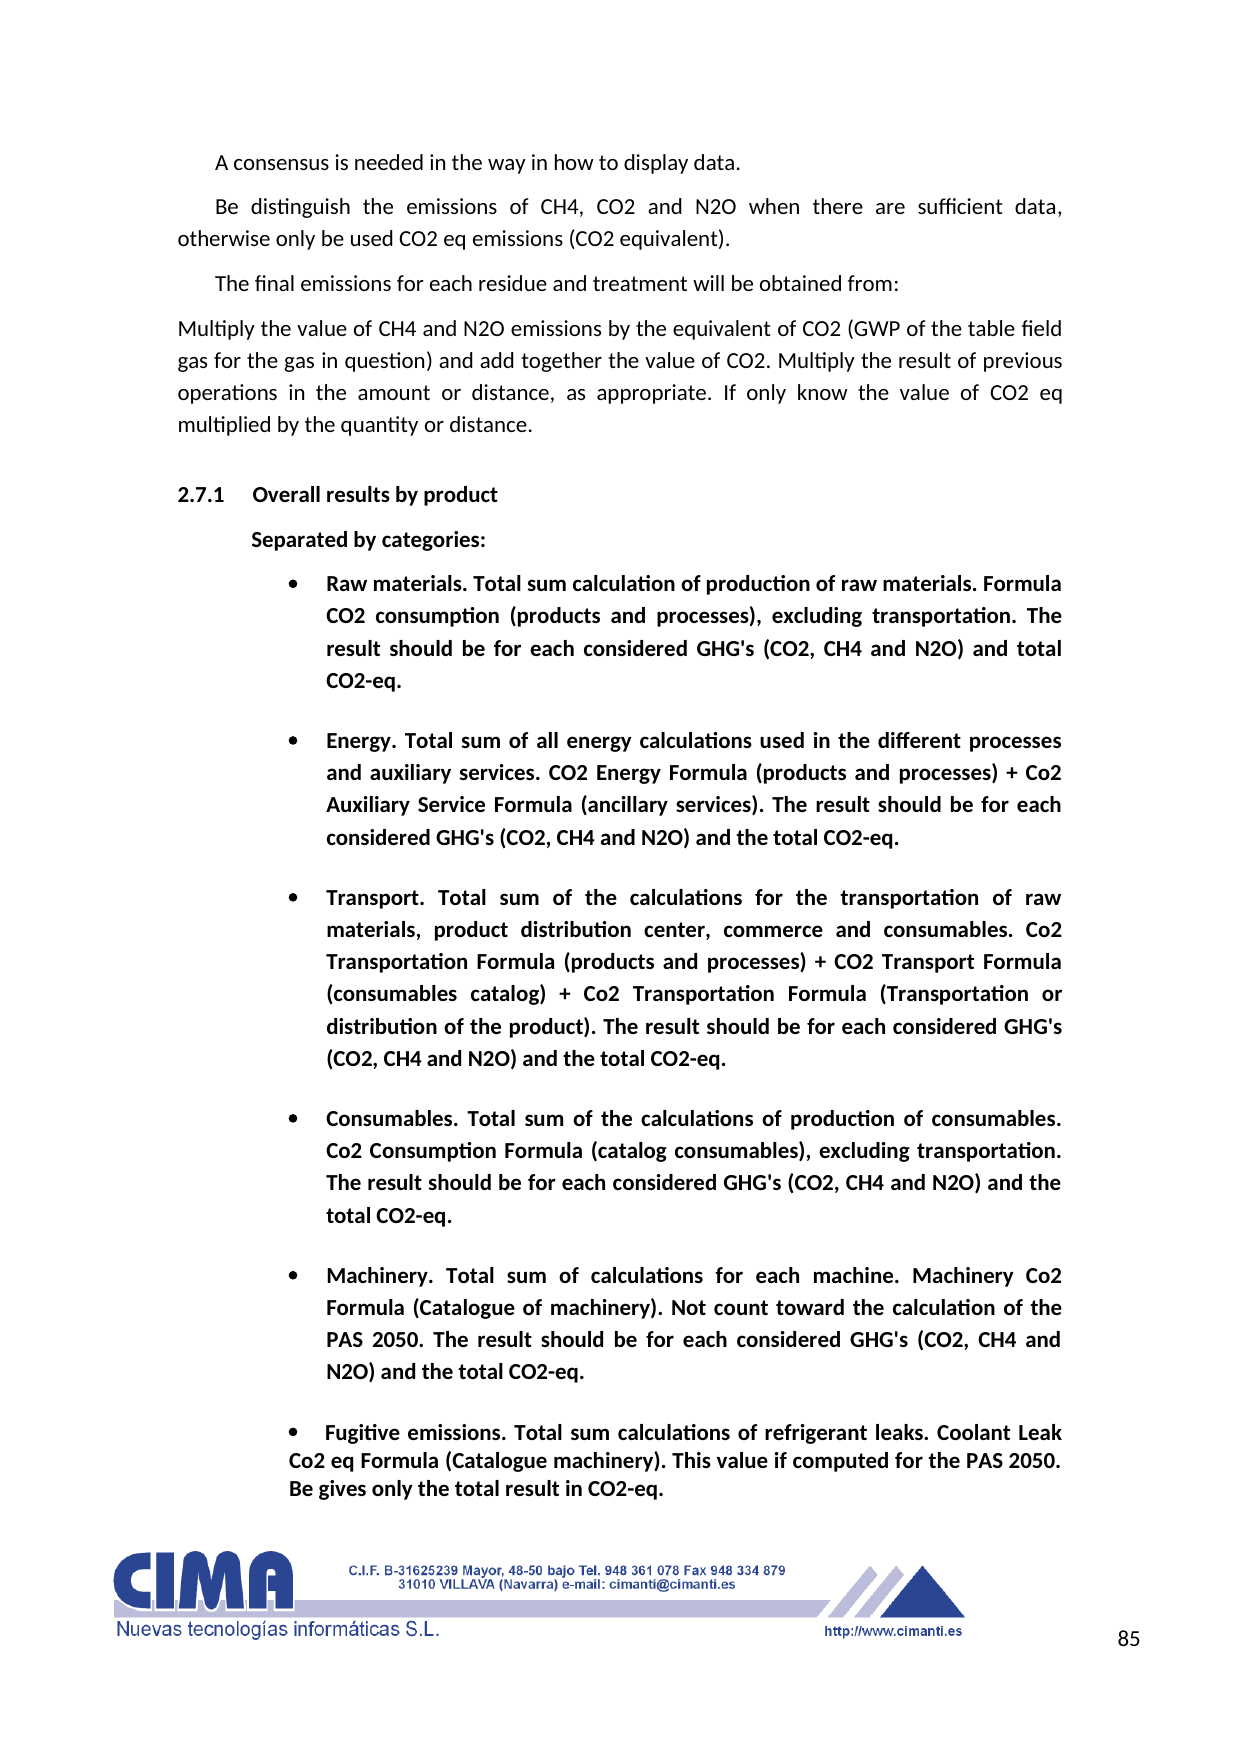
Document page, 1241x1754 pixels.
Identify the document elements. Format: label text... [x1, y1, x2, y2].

picture [99, 1534, 985, 1653]
text Multiply the value of CH4 and N2O emissions by the equivalent of CO2 (GWP of the table field gas for the gas in question) and add together the value of CO2. Multiply the result of previous operations in the amount or distance, as appropriate. If only know the value of CO2 eq multiplied by the quantity or distance. [177, 314, 1063, 438]
list Energy. Total sum of all energy calculations used in the different processes and auxiliary services. CO2 Energy Formula (products and processes) + Co2 Auxiliary Service Formula (ancillary services). The result should be for each considered GHG's (CO2, CH4 and N2O) and the total CO2-eq. [289, 726, 1063, 851]
list Machinery. Total sum of calculations for each machine. Machinery Co2 Formula (Catalogue of machinery). Not count toward the calculation of the PAS 2050. The result should be for each considered GHG's (CO2, CH4 and N2O) and the total CO2-eq. [289, 1261, 1063, 1386]
text Be distinguish the emissions of CH4, CO2 and N2O when there are sufficient data, otherwise only be used CO2 eq emissions (CO2 equivalent). [177, 192, 1063, 252]
subtitle Overall results by product [177, 480, 1063, 508]
text Separated by categories: [177, 525, 1063, 553]
list Consumables. Total sum of the calculations of production of consumables. Co2 Consumption Formula (catalog consumables), excluding transportation. The result should be for each considered GHG's (CO2, CH4 and N2O) and the total CO2-eq. [289, 1104, 1063, 1229]
list Raw materials. Total sum calculation of production of raw materials. Formula CO2 consumption (products and processes), excluding transportation. The result should be for each considered GHG's (CO2, CH4 and N2O) and total CO2-eq. [289, 569, 1063, 694]
text A consensus is needed in the way in how to display data. [177, 148, 1063, 176]
text The final emissions for each residue and treatment will be obtained from: [177, 269, 1063, 297]
list Fugitive emissions. Total sum calculations of refrigerant leaks. Coolant Leak Co2 eq Formula (Catalogue machinery). This value if computed for the PAS 2050. Be gives only the total result in CO2-eq. [289, 1418, 1063, 1502]
list Transport. Total sum of the calculations for the transportation of raw materials, product distribution center, commerce and consumables. Co2 Transportation Formula (products and processes) + CO2 Transport Formula (consumables catalog) + Co2 Transportation Formula (Transportation or distribution of the product). The result should be for each considered GHG's (CO2, CH4 and N2O) and the total CO2-eq. [289, 883, 1063, 1072]
